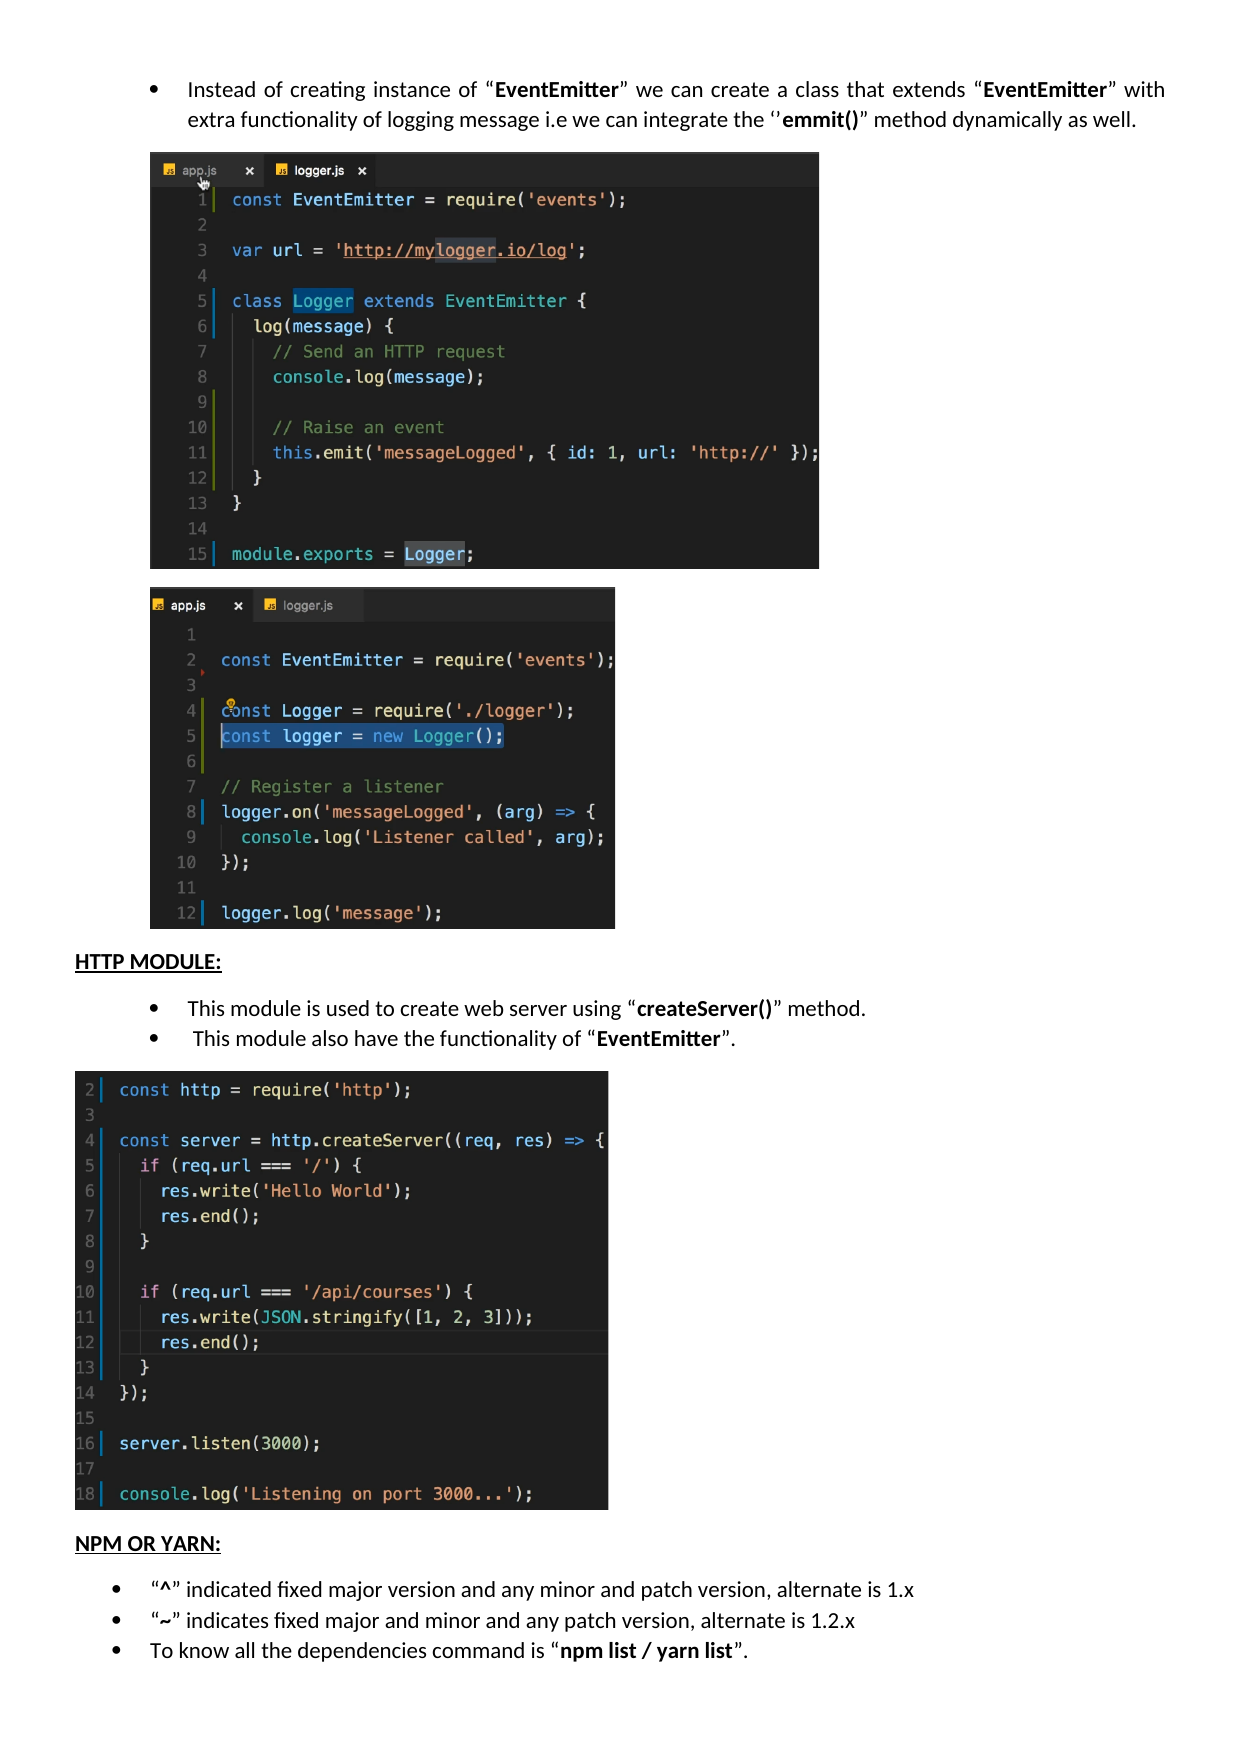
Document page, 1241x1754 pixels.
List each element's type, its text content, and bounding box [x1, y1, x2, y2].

list This module is used to create web server using “createServer()” method. [150, 994, 1165, 1022]
list To know all the dependencies command is “npm list / yarn list”. [112, 1636, 1165, 1664]
picture [150, 587, 615, 929]
text HTTP MODULE: [75, 947, 1165, 975]
list This module also have the functionality of “EventEmitter”. [150, 1024, 1165, 1052]
list Instead of creating instance of “EventEmitter” we can create a class that extends “EventEmitter” with extra functionality of logging message i.e we can integrate the ‘’emmit()” method dynamically as well. [150, 75, 1165, 133]
picture [150, 152, 820, 569]
picture [75, 1071, 609, 1510]
list “~” indicates fixed major and minor and any patch version, alternate is 1.2.x [112, 1606, 1165, 1634]
list “^” indicated fixed major version and any minor and patch version, alternate is 1.x [112, 1576, 1165, 1603]
text NPM OR YARN: [75, 1529, 1165, 1557]
